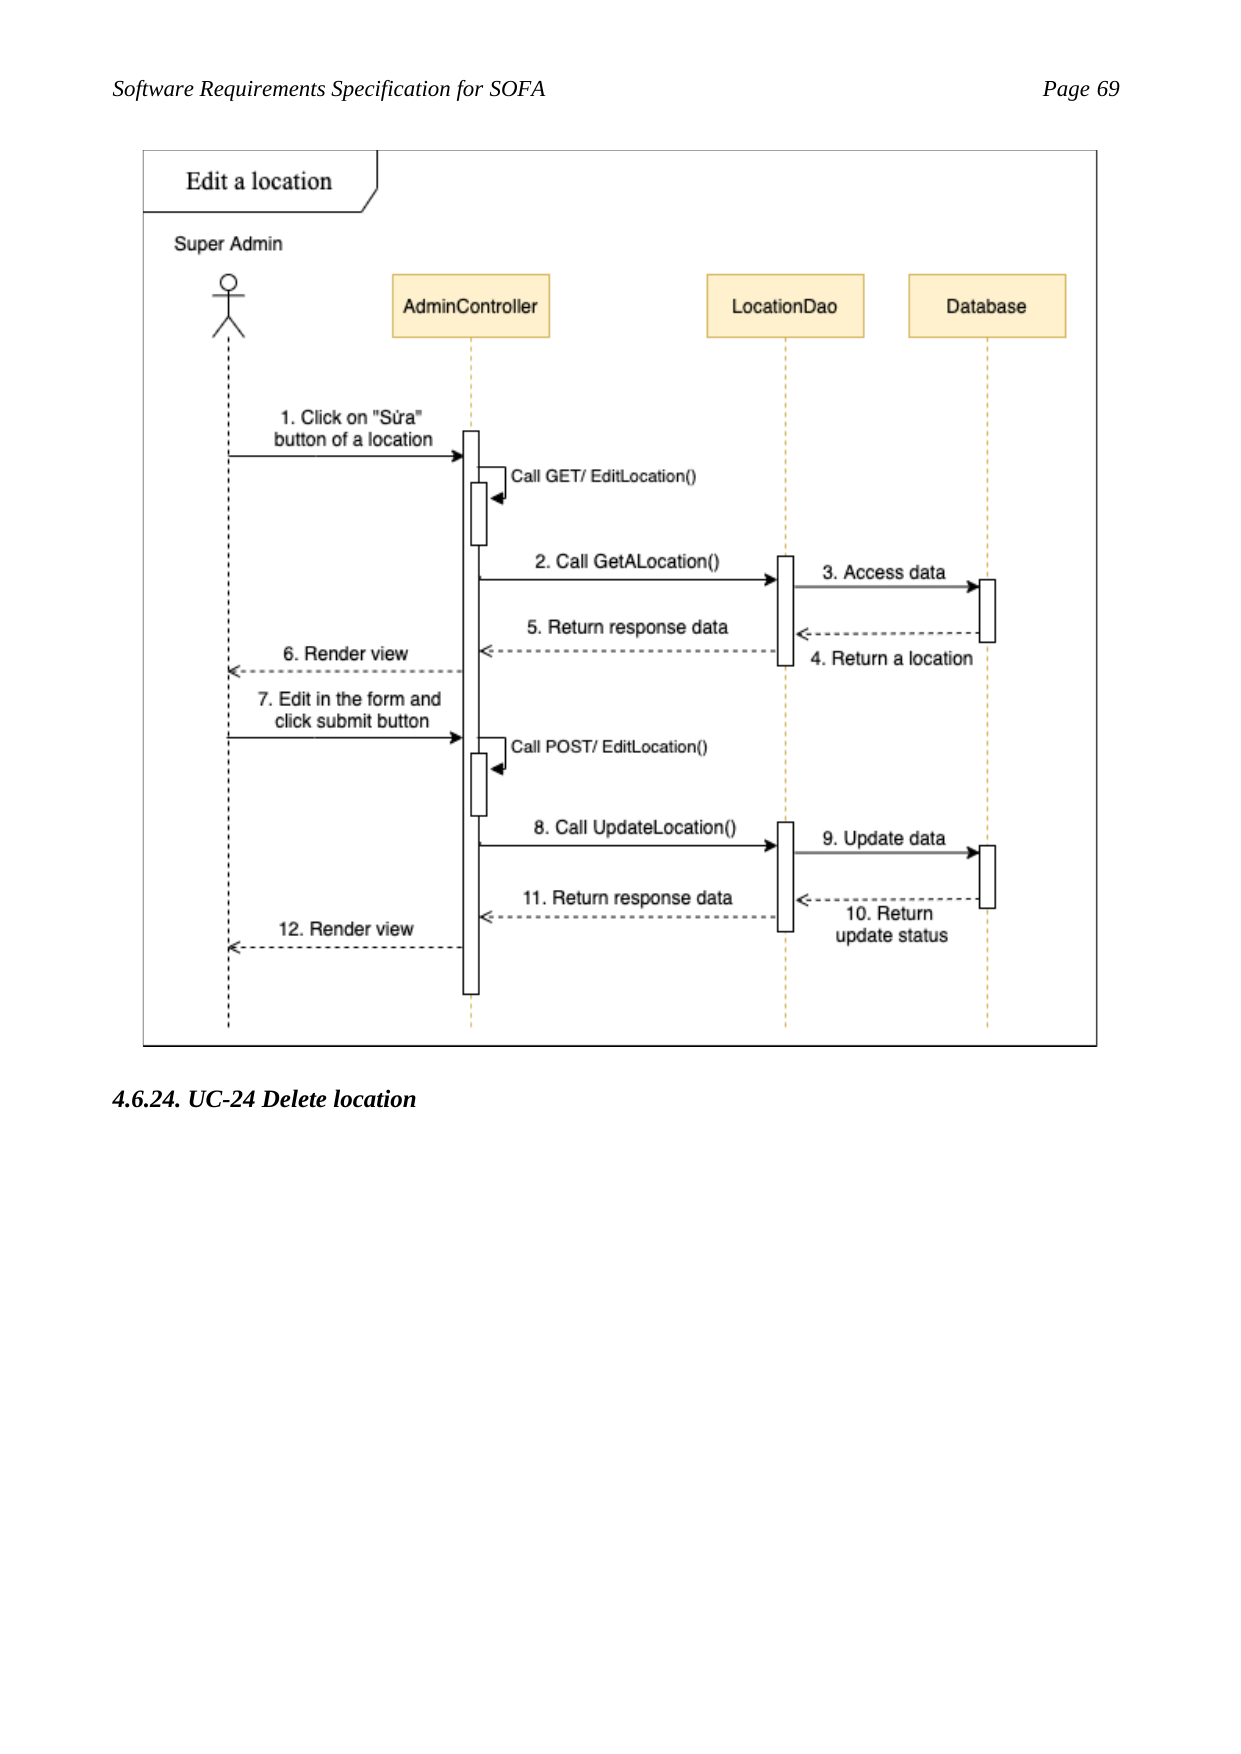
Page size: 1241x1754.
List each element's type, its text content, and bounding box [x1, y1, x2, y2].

text 4.6.24. UC-24 Delete location [112, 1084, 1128, 1112]
picture [142, 150, 1098, 1047]
